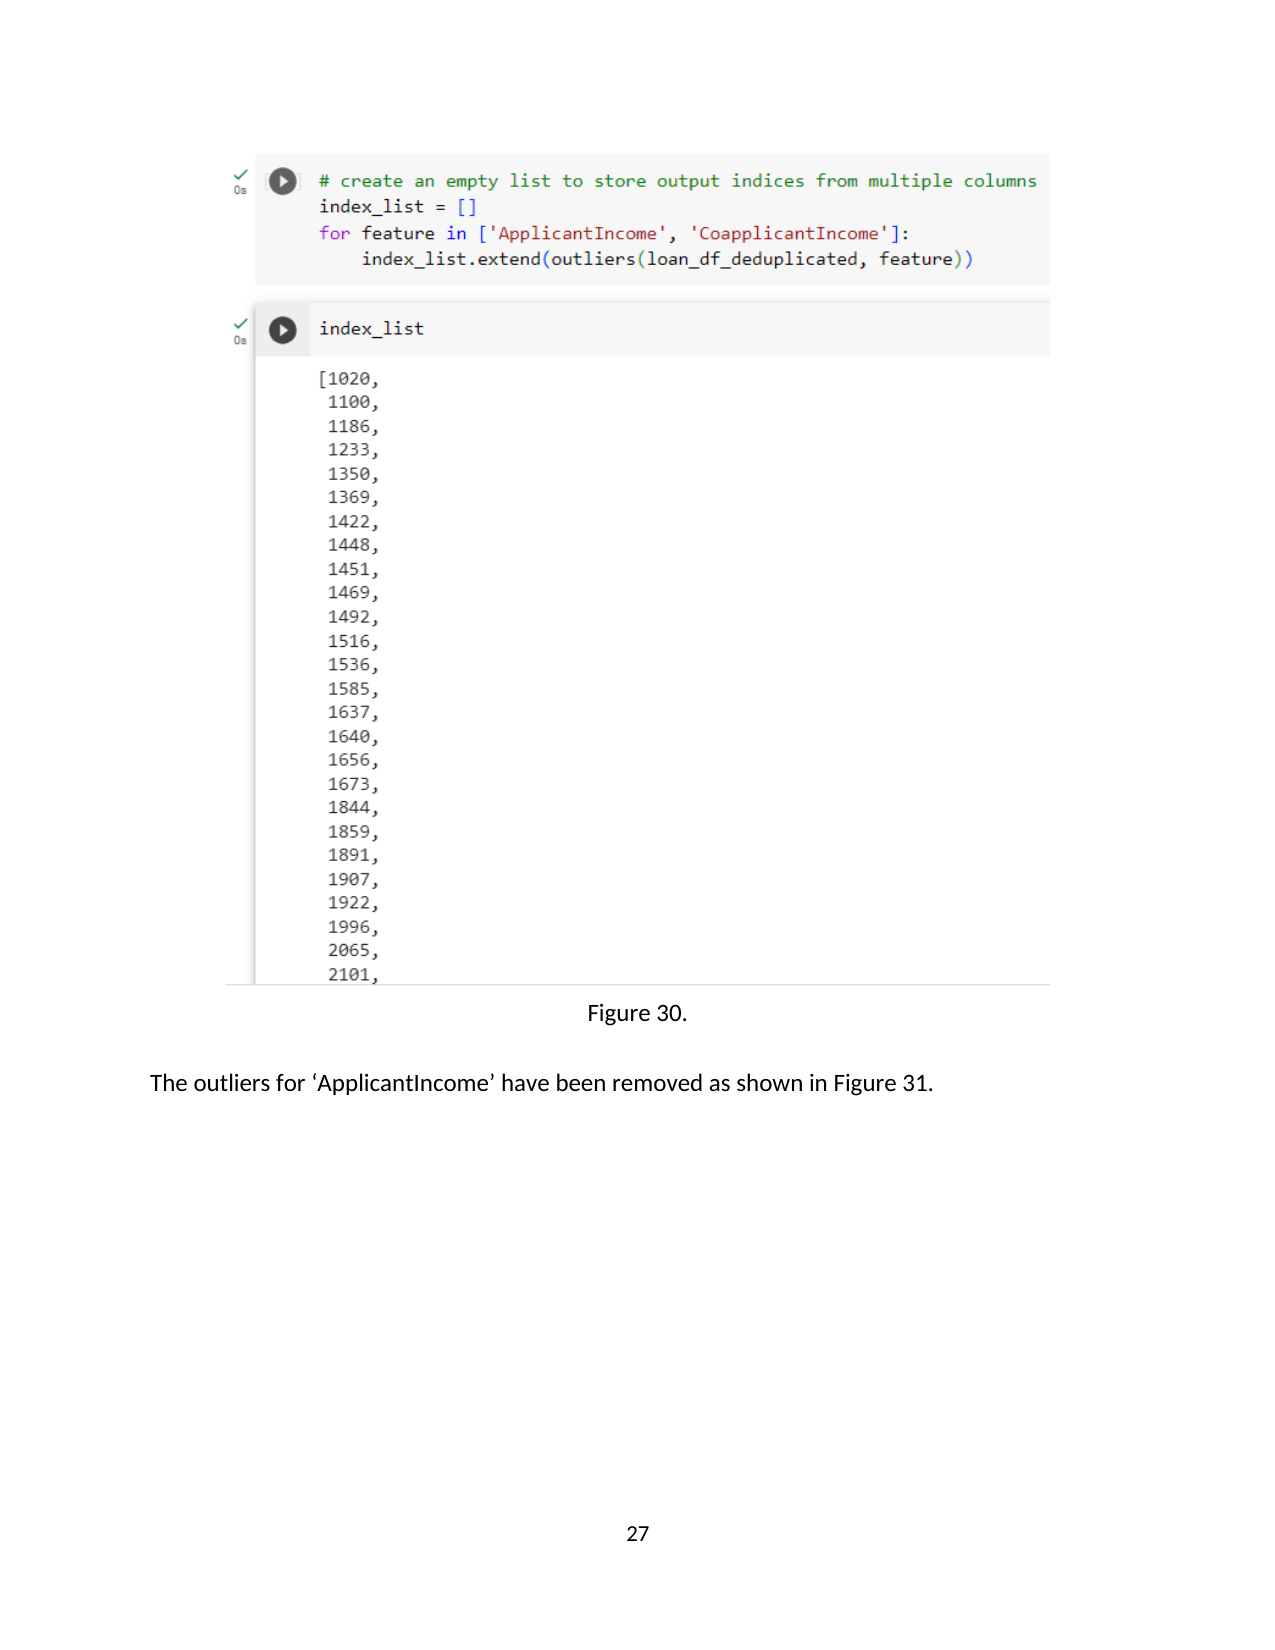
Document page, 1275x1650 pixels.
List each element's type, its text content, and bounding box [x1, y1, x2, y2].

text The outliers for ‘ApplicantIncome’ have been removed as shown in Figure 31. [150, 1067, 1125, 1098]
picture [225, 150, 1050, 994]
text Figure 30. [150, 997, 1125, 1028]
